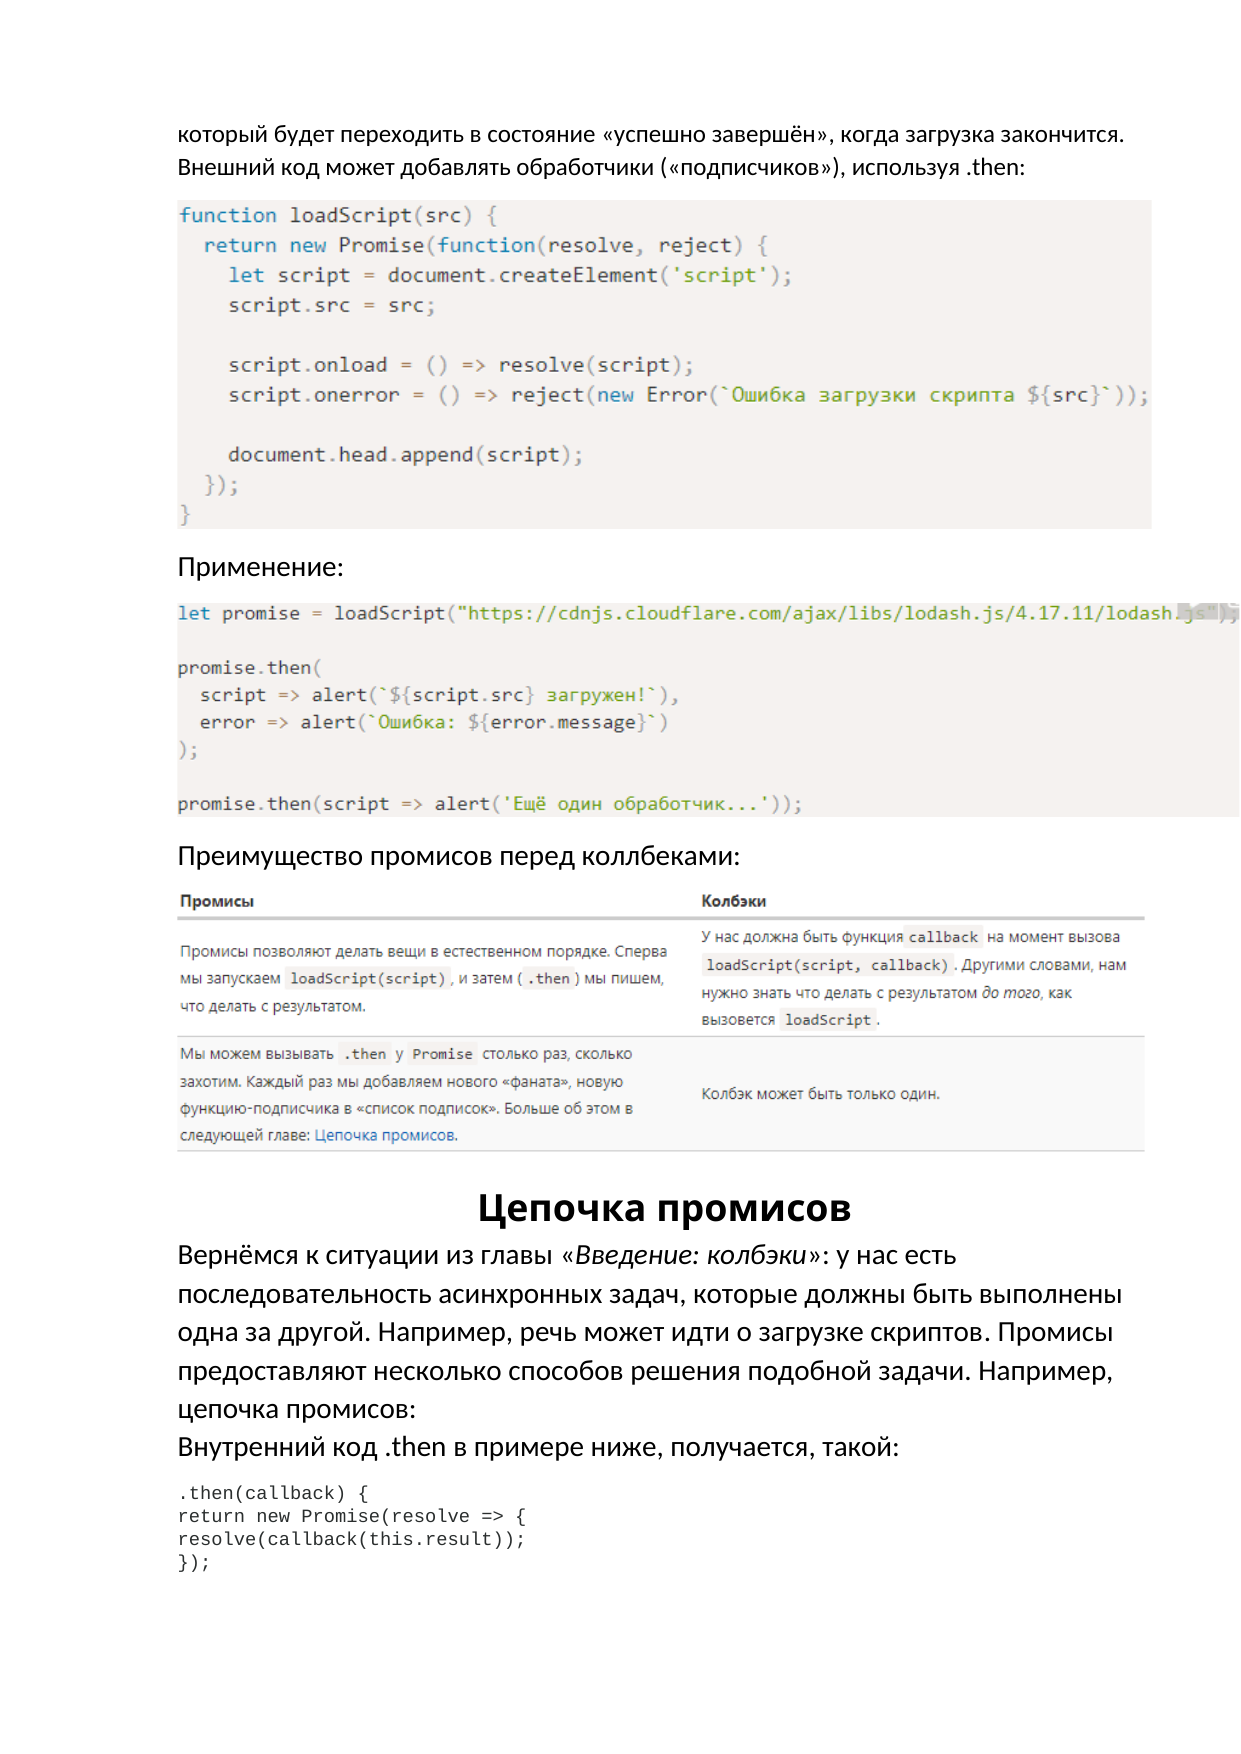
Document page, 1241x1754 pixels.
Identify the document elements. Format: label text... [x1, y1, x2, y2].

subtitle Цепочка промисов [177, 1181, 1152, 1232]
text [177, 118, 1152, 182]
text .then(callback) { return new Promise(resolve => { resolve(callback(this.result)); }); [177, 1484, 1152, 1574]
text Вернёмся к ситуации из главы «Введение: колбэки»: у нас есть последовательность асинхронных задач, которые должны быть выполнены одна за другой. Например, речь может идти о загрузке скриптов. Промисы предоставляют несколько способов решения подобной задачи. Например, цепочка промисов: Внутренний код .then в примере ниже, получается, такой: [177, 1236, 1152, 1464]
picture [177, 603, 1240, 817]
picture [177, 891, 1152, 1154]
text Применение: [177, 548, 1152, 583]
text Преимущество промисов перед коллбеками: [177, 837, 1152, 872]
picture [177, 200, 1152, 529]
